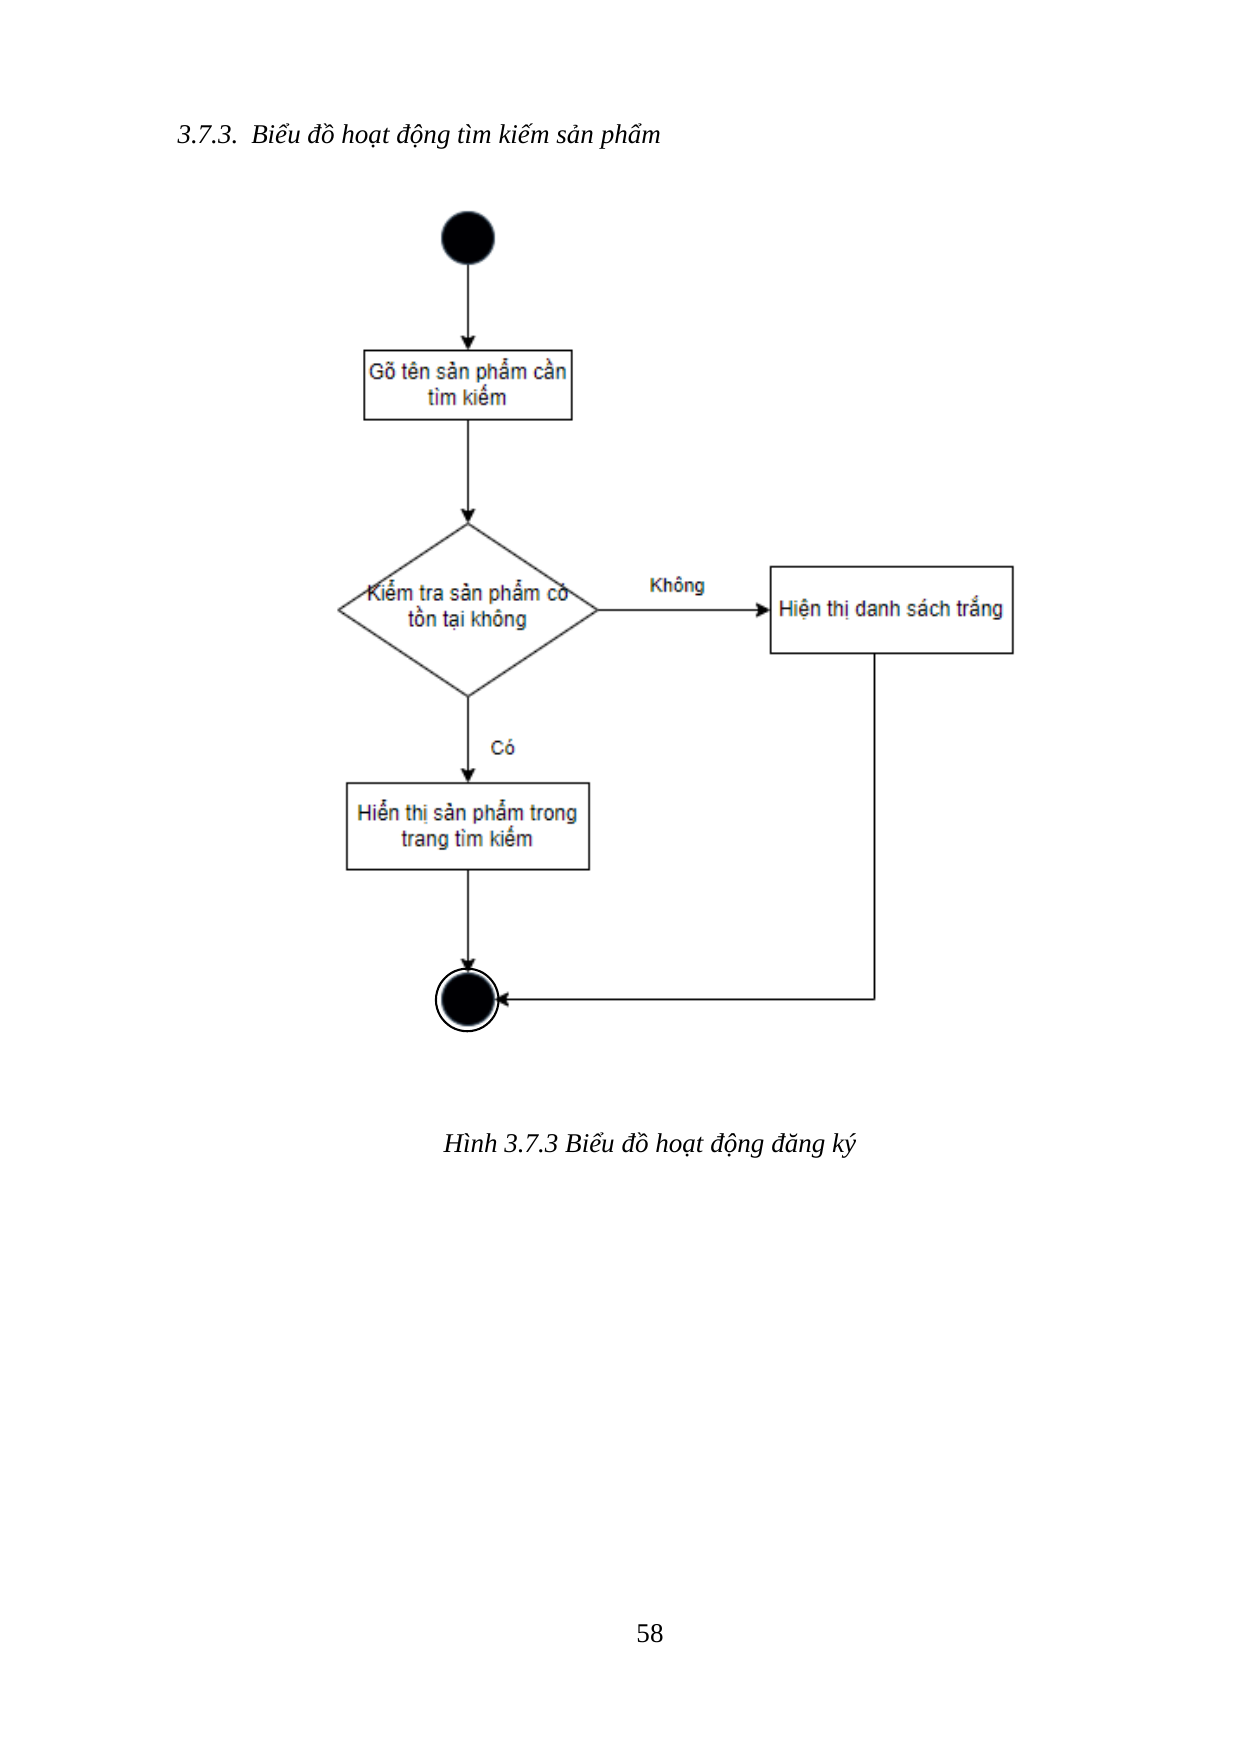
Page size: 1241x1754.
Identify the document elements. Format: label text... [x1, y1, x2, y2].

text Hình 3.7.3 Biểu đồ hoạt động đăng ký [177, 1127, 1122, 1158]
picture [215, 171, 1085, 1101]
subtitle Biểu đồ hoạt động tìm kiếm sản phẩm [177, 118, 1122, 149]
